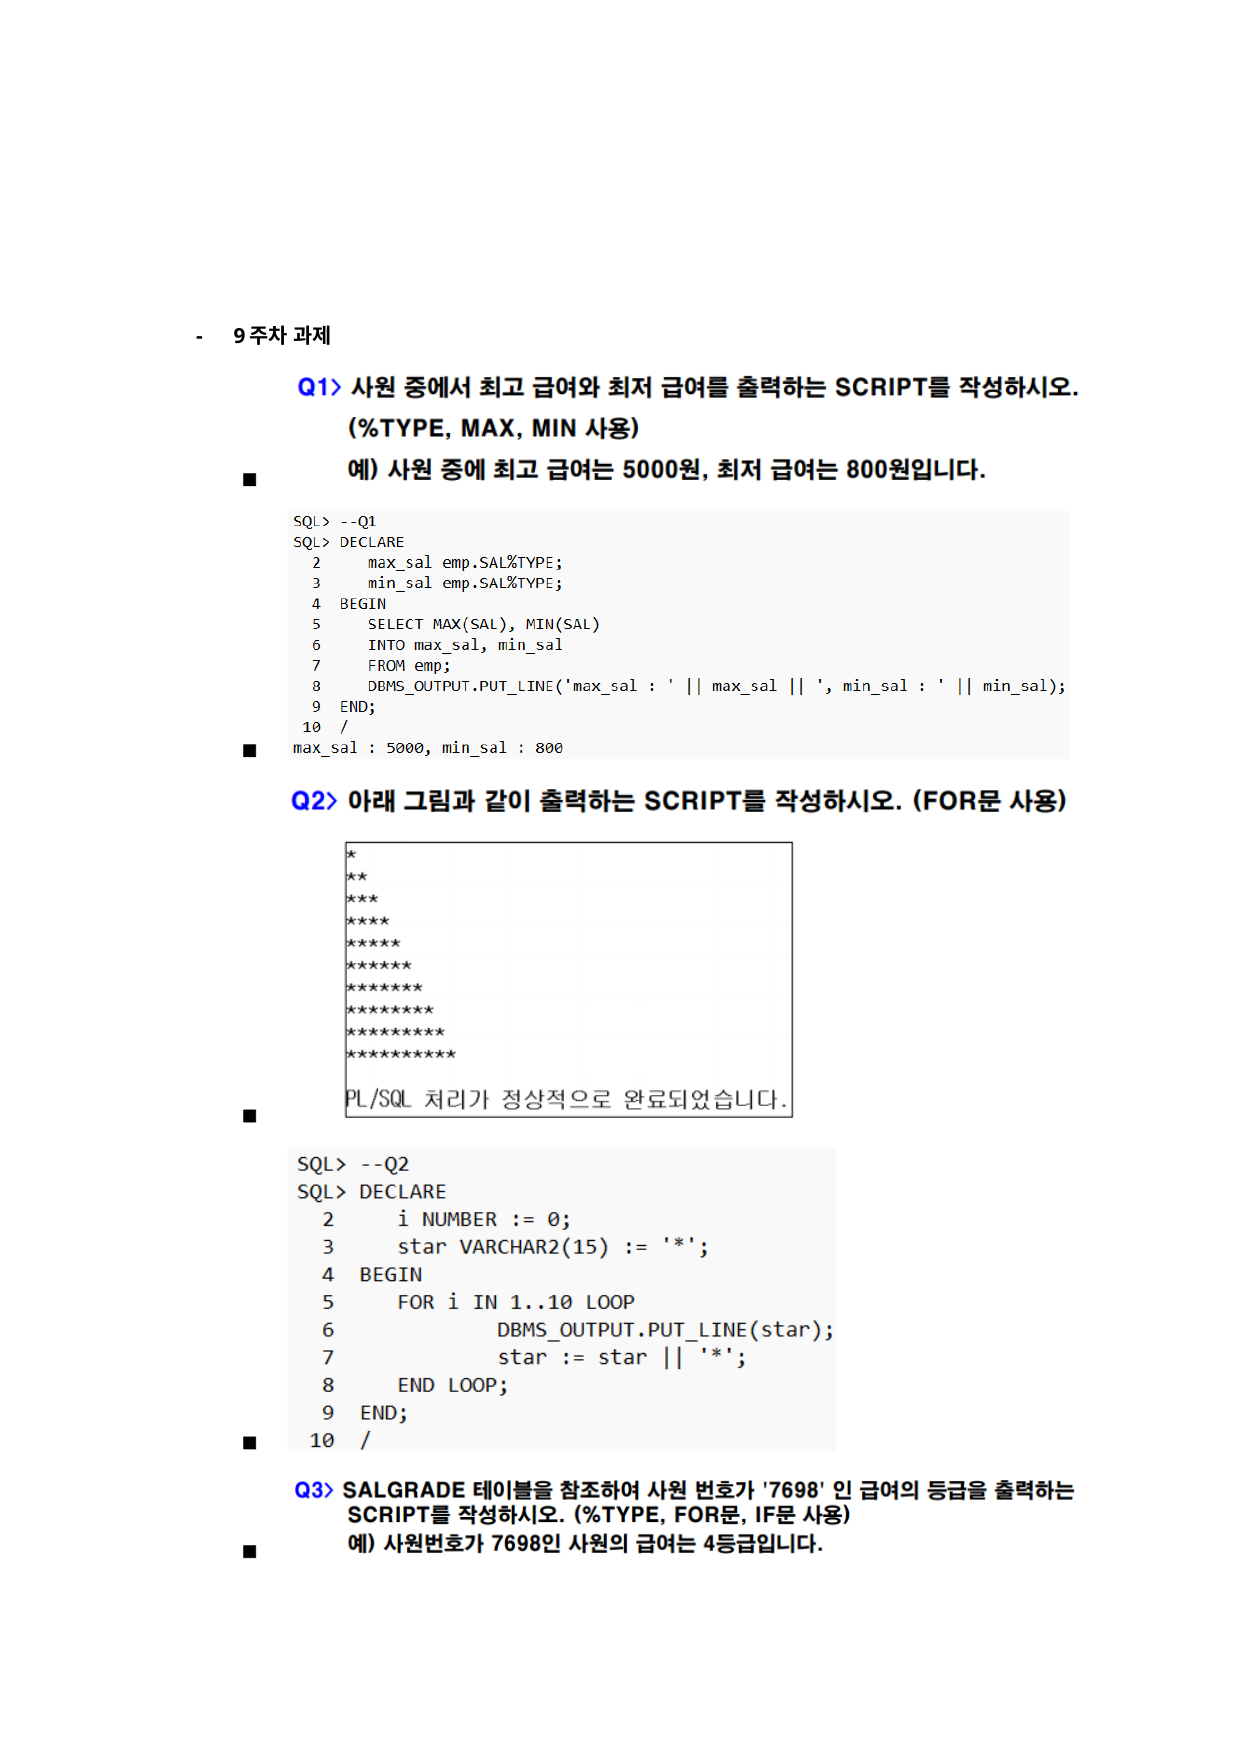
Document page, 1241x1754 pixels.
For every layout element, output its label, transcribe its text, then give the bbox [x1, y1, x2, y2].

picture [287, 511, 1070, 759]
list 9주차 과제 [196, 319, 1090, 349]
picture [287, 782, 1077, 1124]
picture [287, 1147, 837, 1451]
picture [287, 368, 1083, 488]
picture [287, 1474, 1077, 1560]
